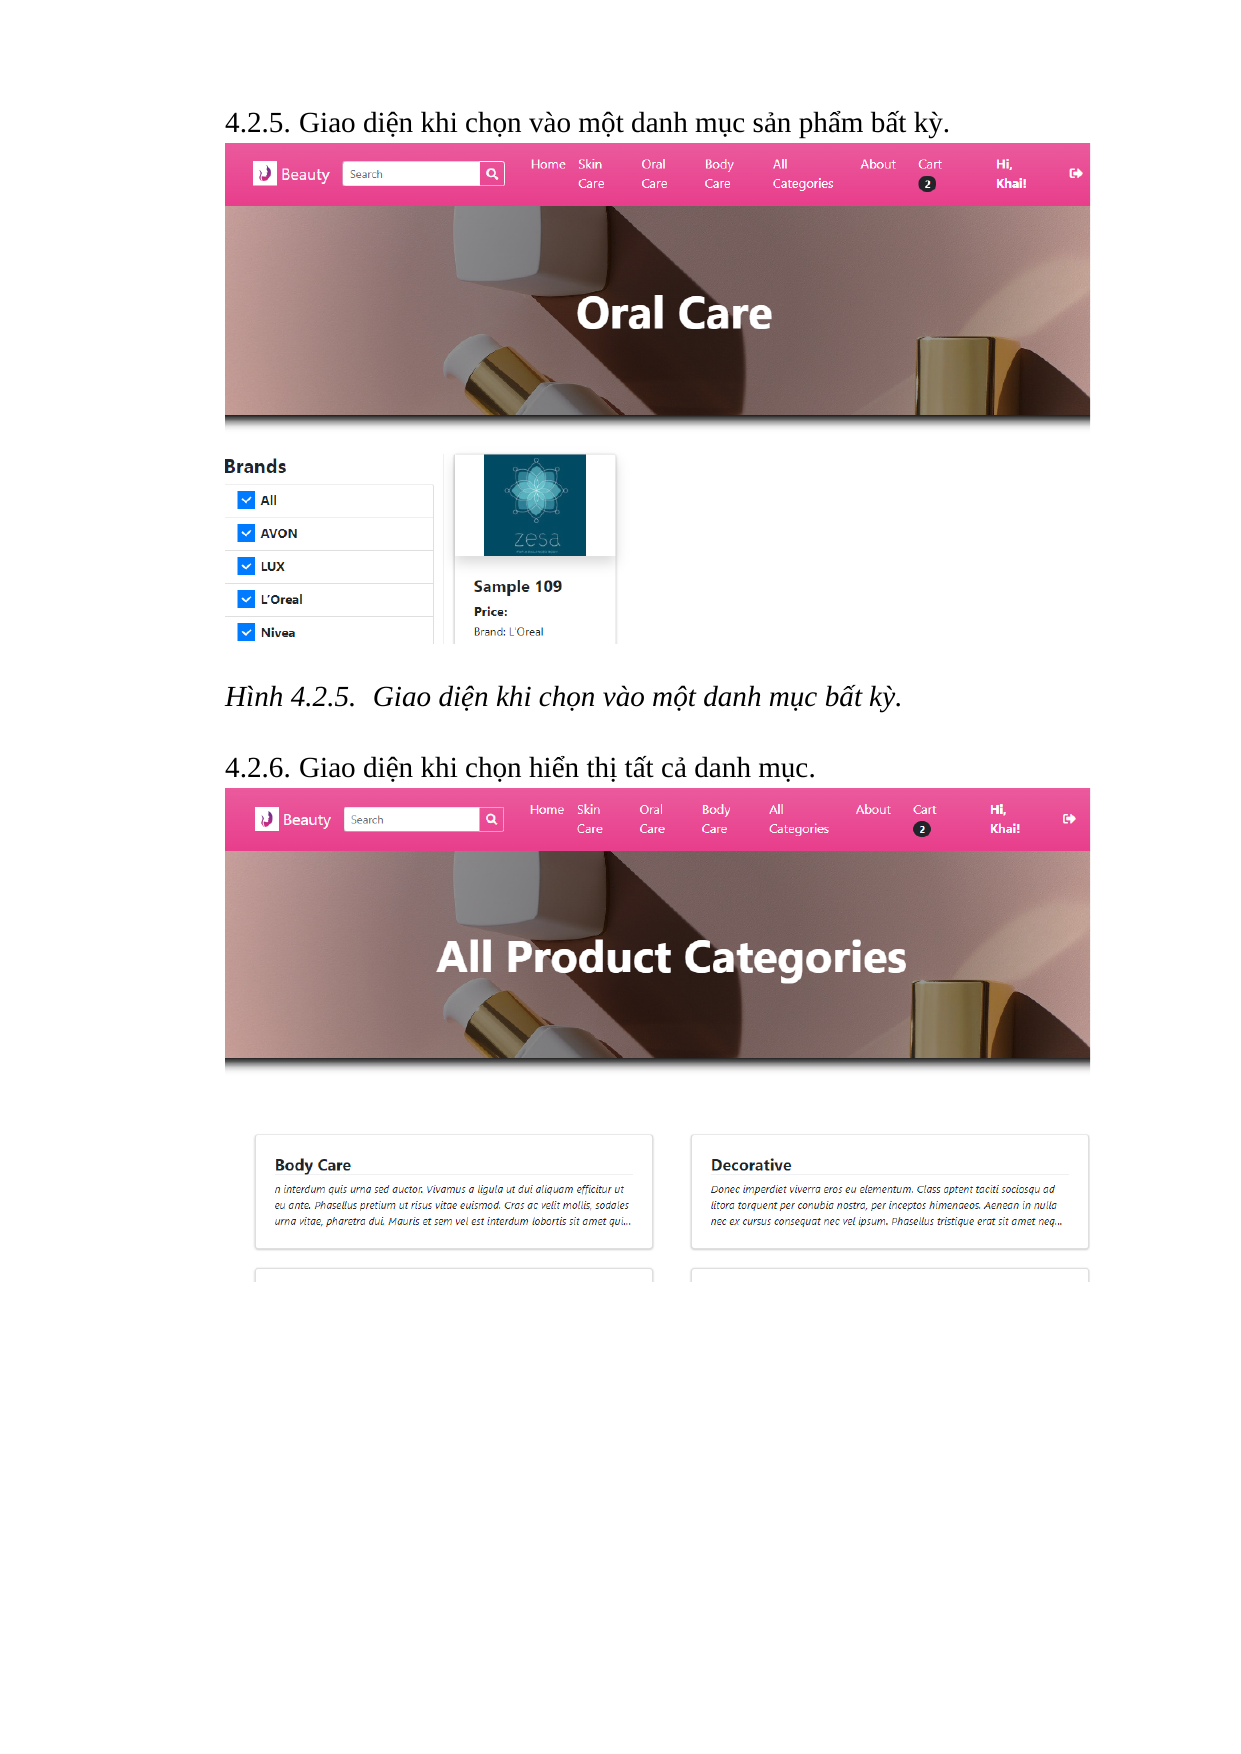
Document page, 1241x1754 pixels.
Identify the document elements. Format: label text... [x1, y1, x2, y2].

subtitle 4.2.6. Giao diện khi chọn hiển thị tất cả danh mục. [225, 750, 1090, 783]
subtitle 4.2.5. Giao diện khi chọn vào một danh mục sản phẩm bất kỳ. [225, 105, 1090, 138]
text Hình 4.2.5. Giao diện khi chọn vào một danh mục bất kỳ. [225, 679, 1090, 712]
picture [225, 788, 1091, 1282]
picture [225, 143, 1091, 644]
